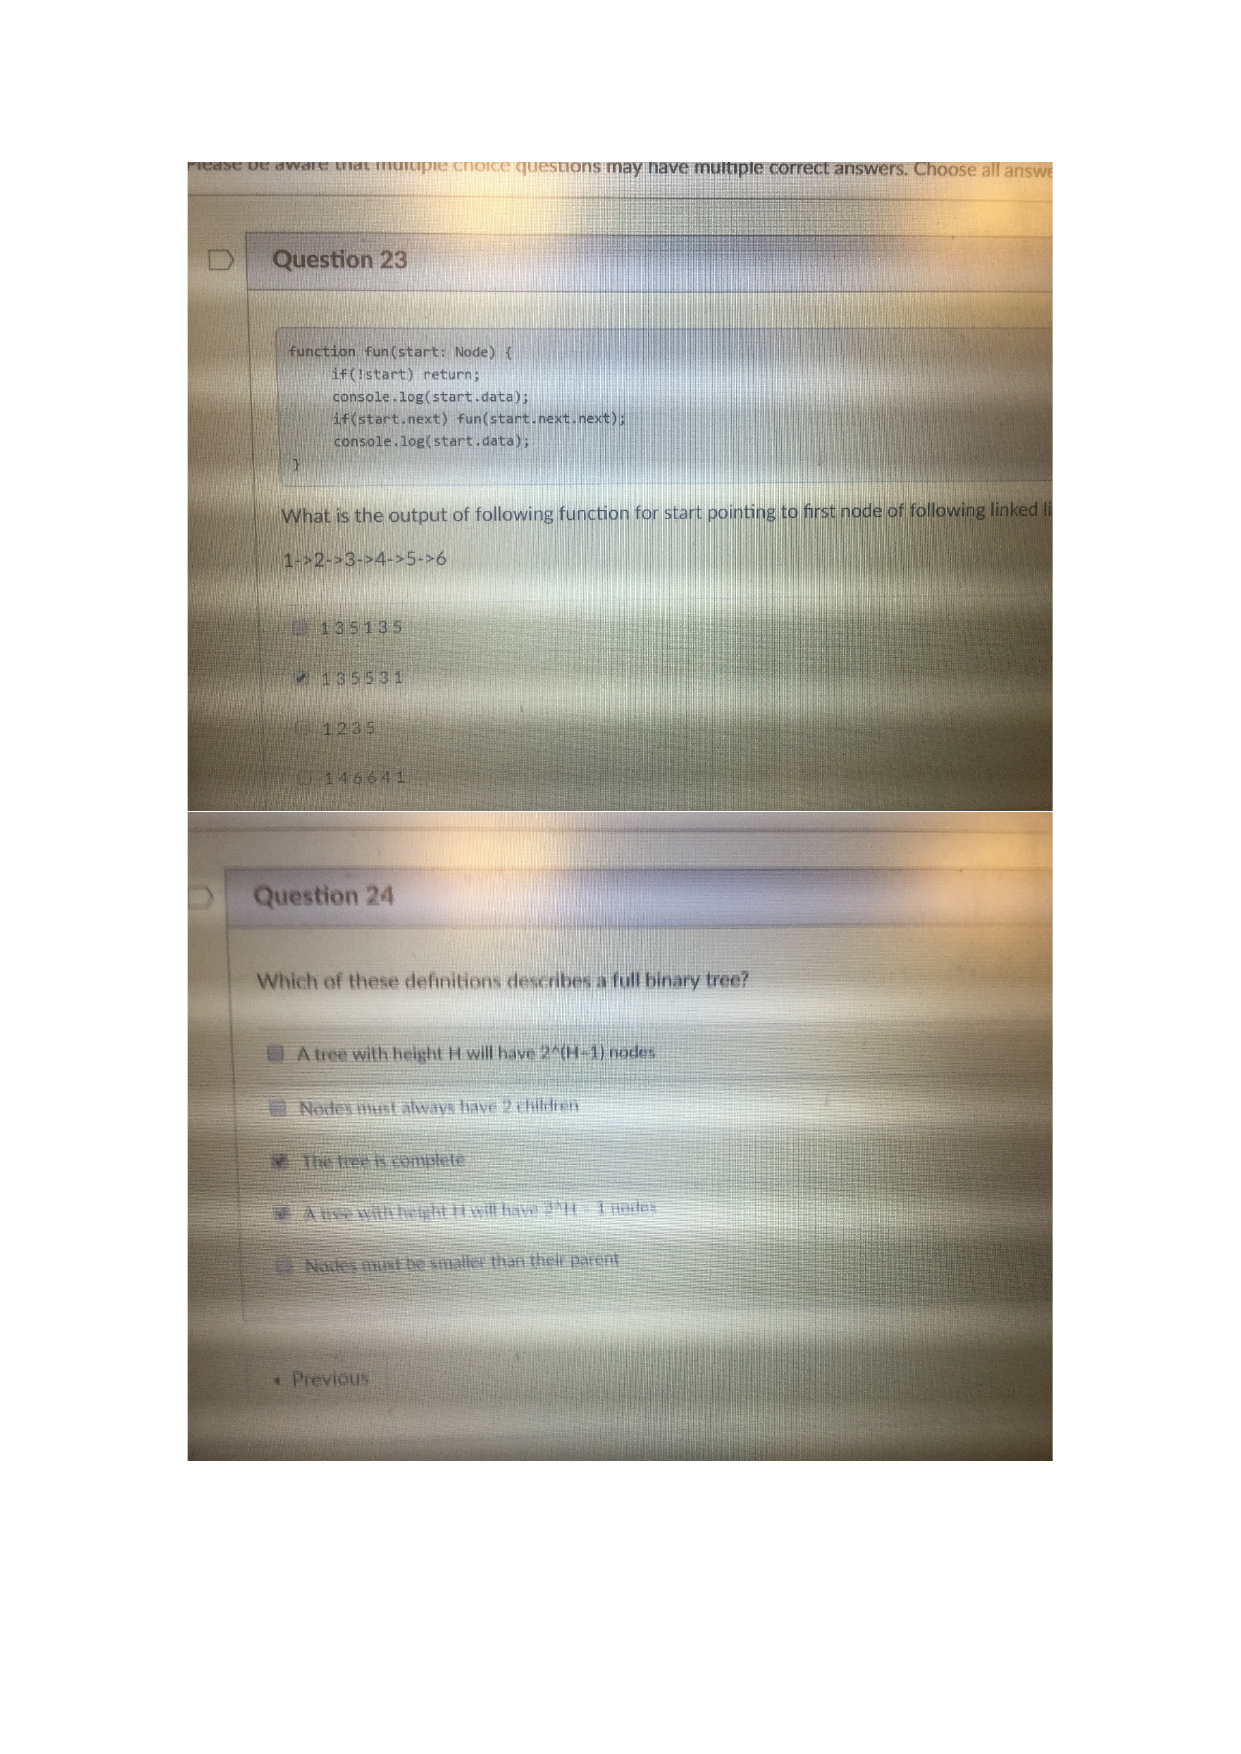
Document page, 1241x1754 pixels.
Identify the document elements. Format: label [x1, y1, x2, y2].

picture [187, 812, 1053, 1461]
picture [187, 162, 1053, 811]
